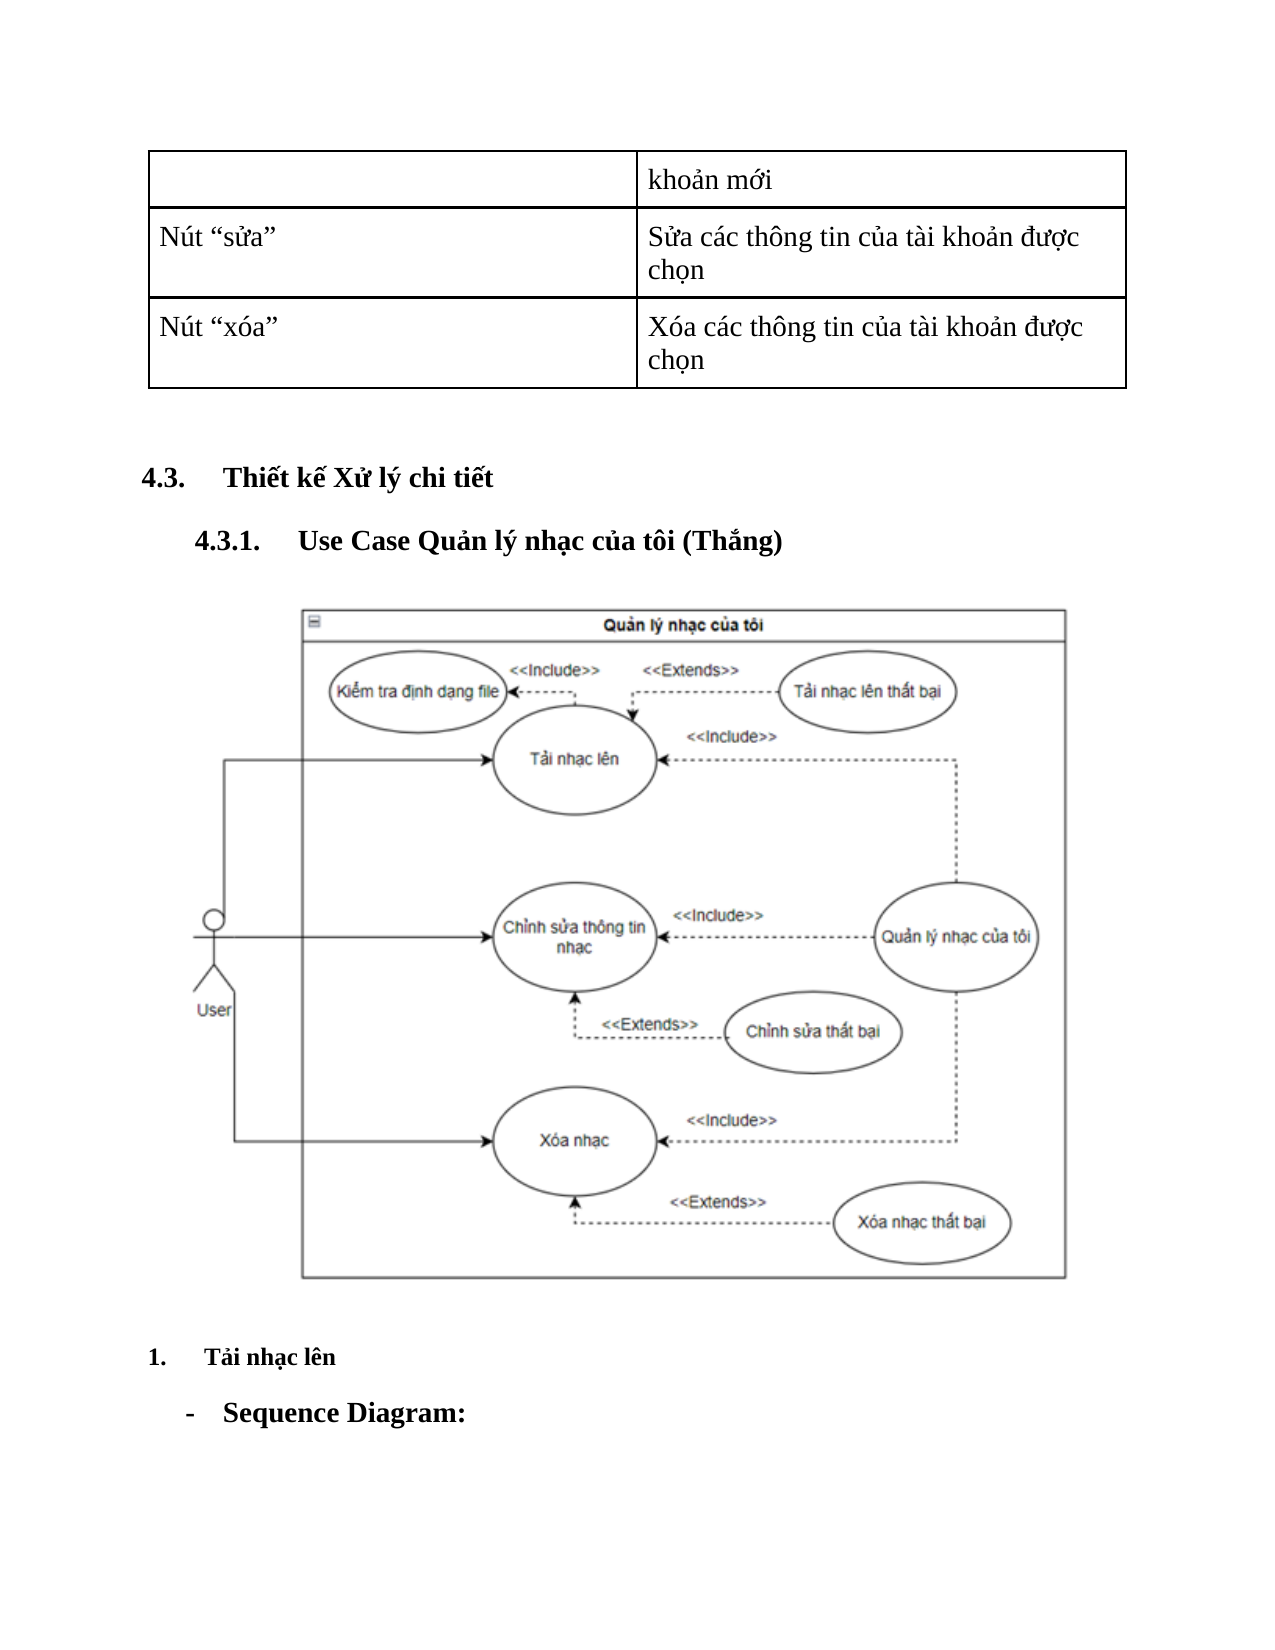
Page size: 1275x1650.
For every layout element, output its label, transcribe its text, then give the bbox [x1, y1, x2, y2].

subtitle Thiết kế Xử lý chi tiết [185, 460, 1125, 493]
subtitle 1. Tải nhạc lên [148, 1342, 1125, 1370]
list Sequence Diagram: [185, 1395, 1125, 1429]
subtitle Use Case Quản lý nhạc của tôi (Thắng) [260, 523, 1125, 556]
picture [176, 585, 1152, 1317]
